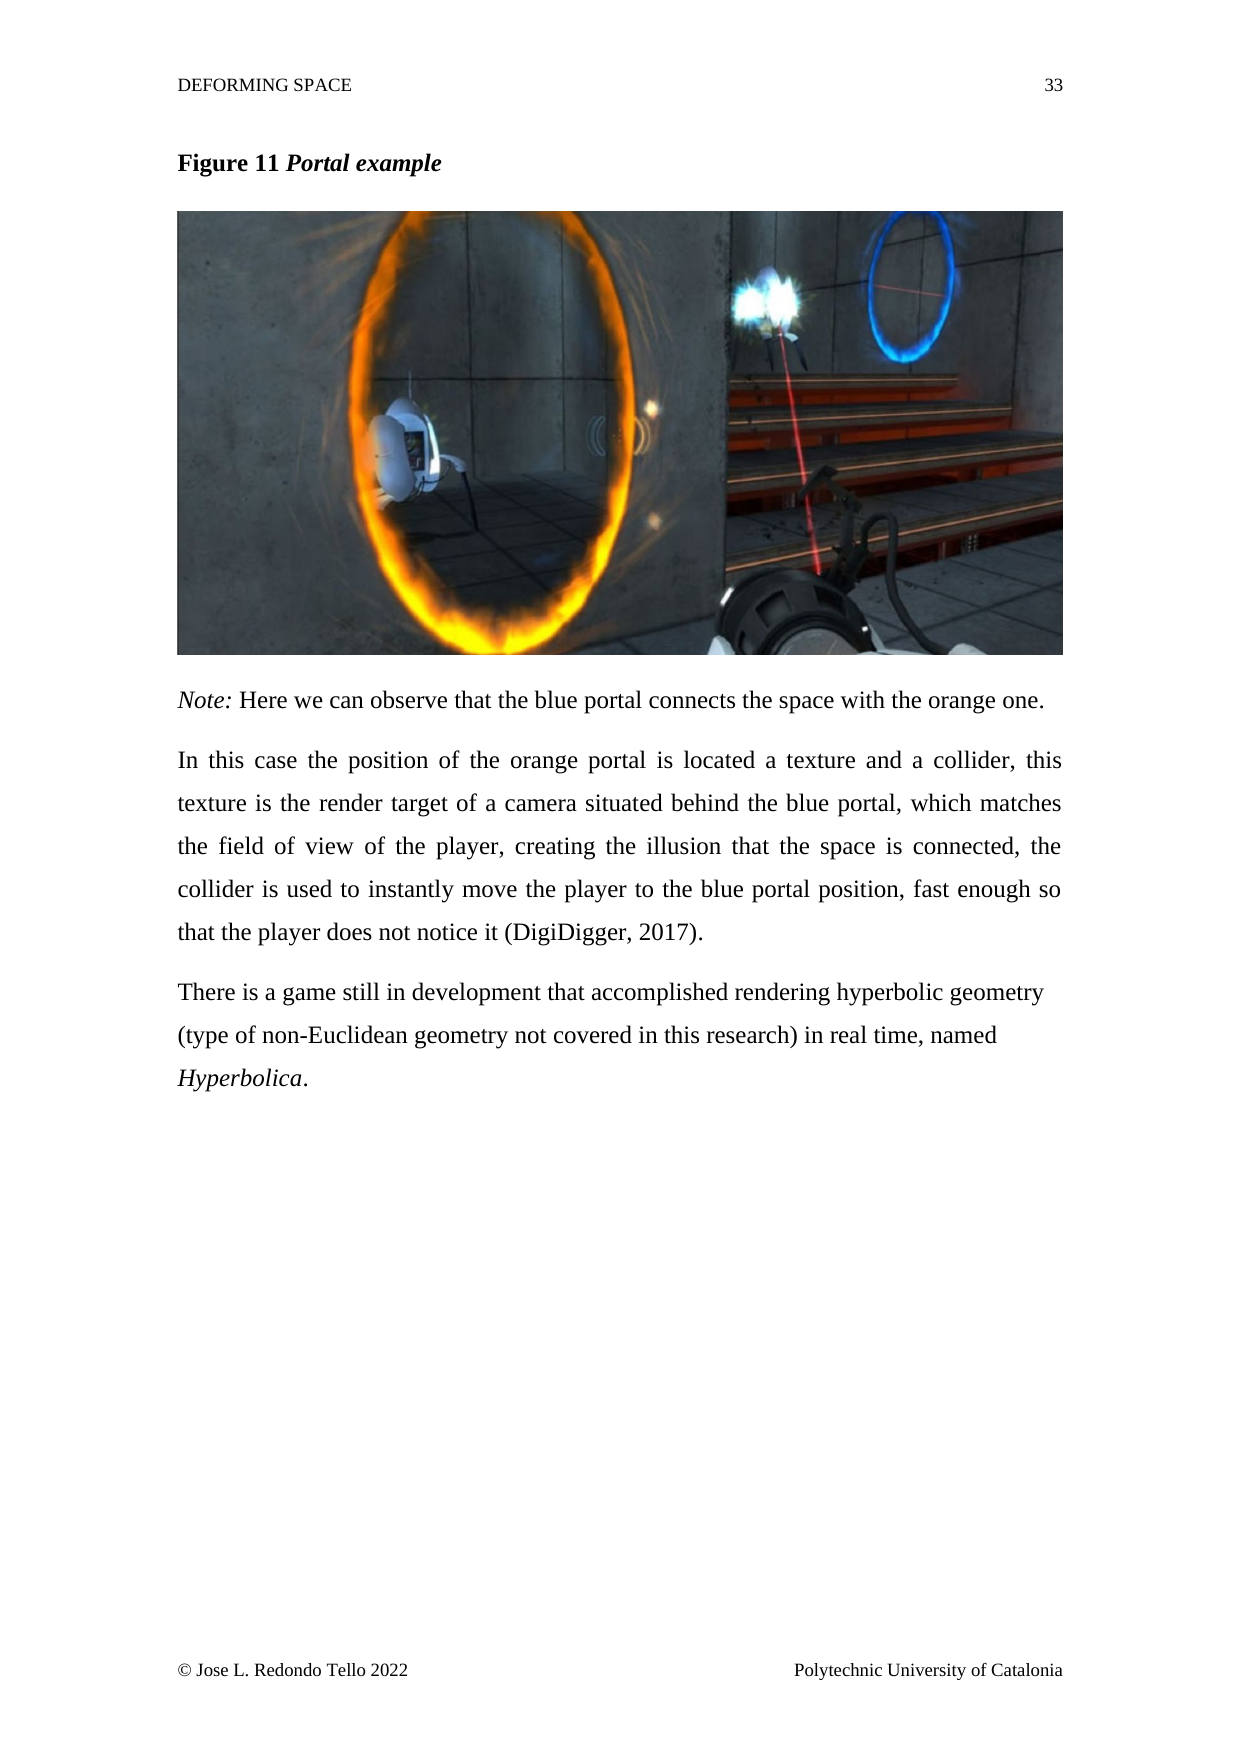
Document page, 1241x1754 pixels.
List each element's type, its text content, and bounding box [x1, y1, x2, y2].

text There is a game still in development that accomplished rendering hyperbolic geometry (type of non-Euclidean geometry not covered in this research) in real time, named Hyperbolica. [177, 977, 1063, 1092]
text Figure 11 Portal example [177, 148, 1063, 176]
text Note: Here we can observe that the blue portal connects the space with the orange one. [177, 685, 1063, 714]
picture [177, 211, 1063, 655]
text In this case the position of the orange portal is located a texture and a collider, this texture is the render target of a camera situated behind the blue portal, which matches the field of view of the player, creating the illusion that the space is connected, the collider is used to instantly move the player to the blue portal position, fast enough so that the player does not notice it . [177, 745, 1063, 946]
